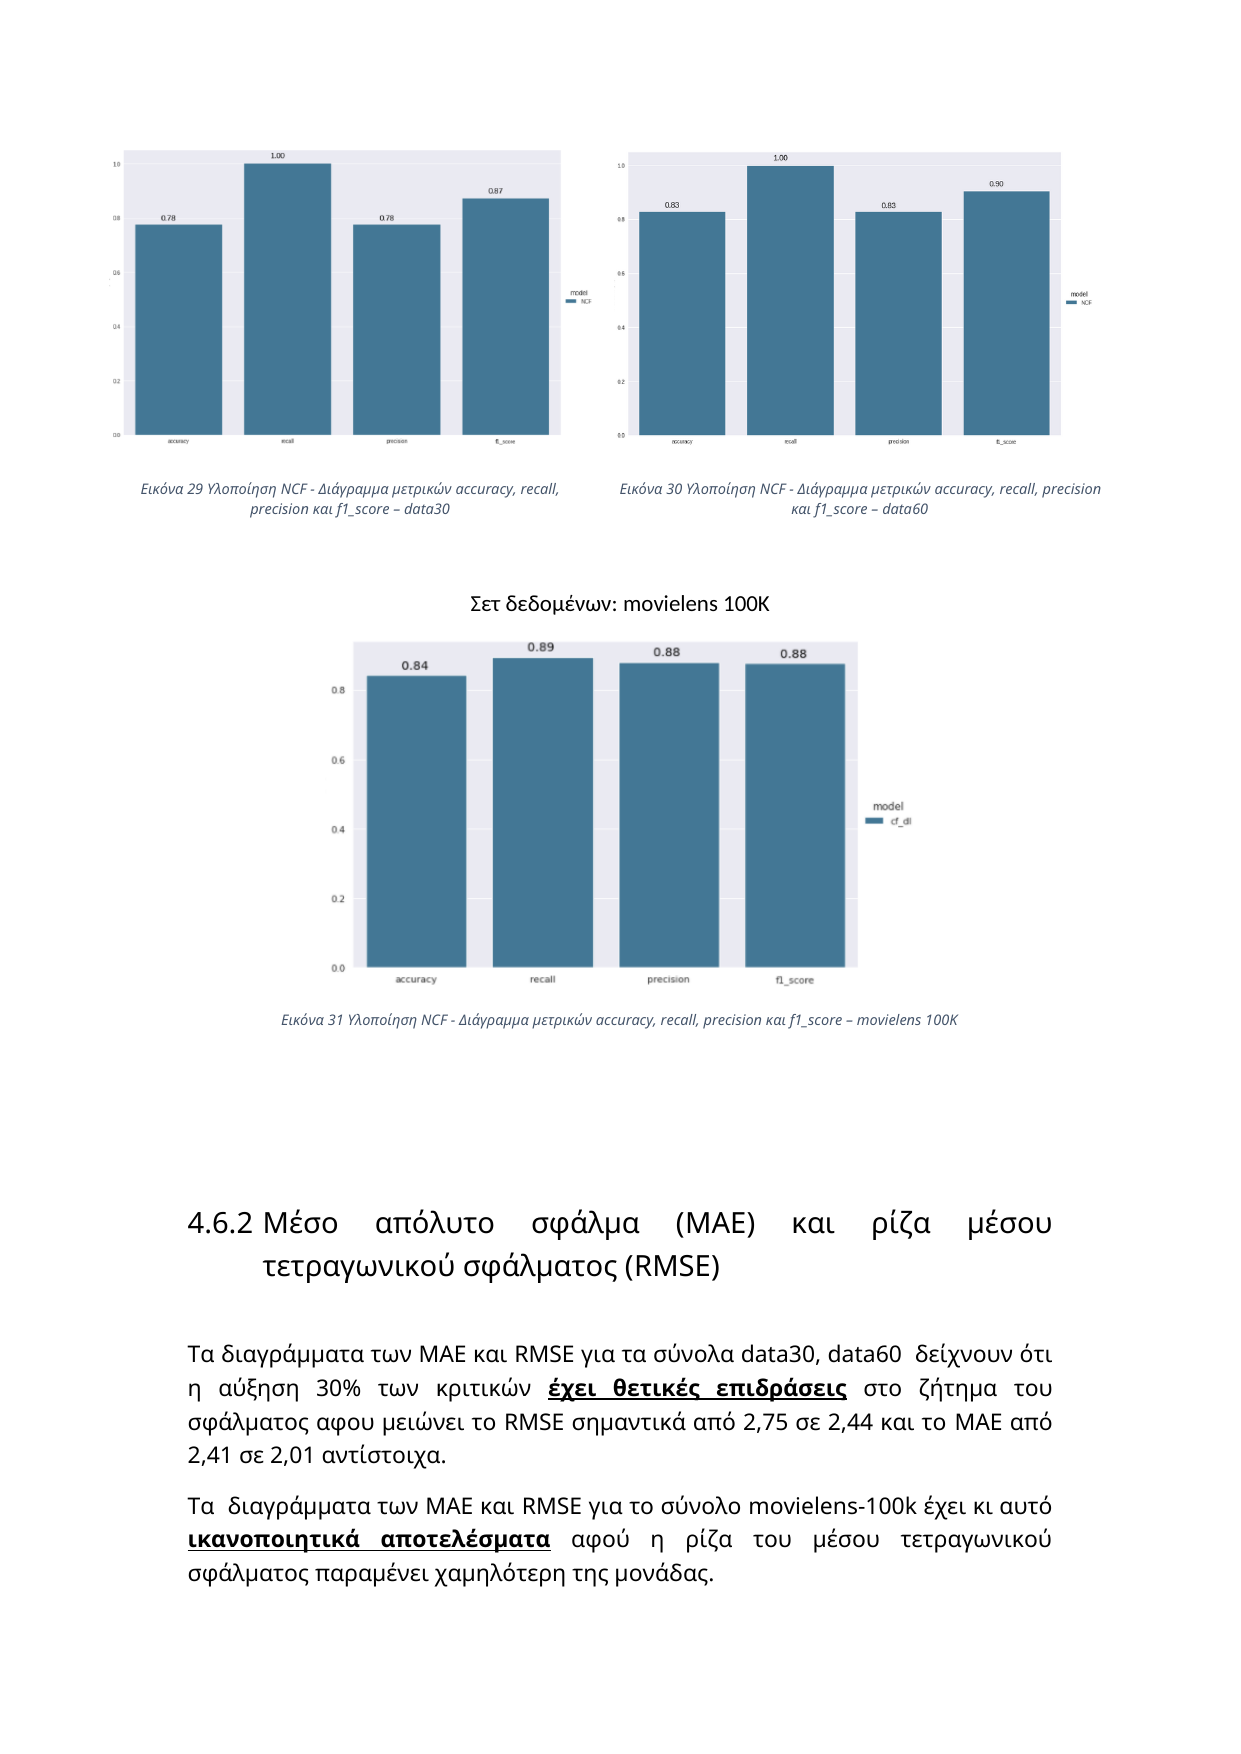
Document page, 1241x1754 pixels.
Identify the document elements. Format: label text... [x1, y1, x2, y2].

table_cell [603, 150, 1117, 478]
subtitle Μέσο απόλυτο σφάλμα (MAE) και ρίζα μέσου τετραγωνικού σφάλματος (RMSE) [187, 1202, 1053, 1284]
text Εικόνα 31 Υλοποίηση NCF - Διάγραμμα μετρικών accuracy, recall, precision και f1_score – movielens 100K [187, 1010, 1053, 1030]
table_cell Εικόνα 30 Υλοποίηση NCF - Διάγραμμα μετρικών accuracy, recall, precision και f1_score – data60 [603, 479, 1117, 539]
picture [325, 636, 915, 991]
text Τα διαγράμματα των ΜΑΕ και RMSE για τα σύνολα data30, data60 δείχνουν ότι η αύξηση 30% των κριτικών έχει θετικές επιδράσεις στο ζήτημα του σφάλματος αφου μειώνει το RMSE σημαντικά από 2,75 σε 2,44 και το MAE από 2,41 σε 2,01 αντίστοιχα. [187, 1338, 1053, 1471]
table_cell [98, 150, 603, 478]
picture [109, 150, 593, 446]
table_cell Εικόνα 29 Υλοποίηση NCF - Διάγραμμα μετρικών accuracy, recall, precision και f1_score – data30 [98, 479, 603, 539]
text Σετ δεδομένων: movielens 100K [187, 589, 1053, 618]
picture [614, 150, 1093, 446]
text Τα διαγράμματα των ΜΑΕ και RMSE για το σύνολο movielens-100k έχει κι αυτό ικανοποιητικά αποτελέσματα αφού η ρίζα του μέσου τετραγωνικού σφάλματος παραμένει χαμηλότερη της μονάδας. [187, 1490, 1053, 1588]
